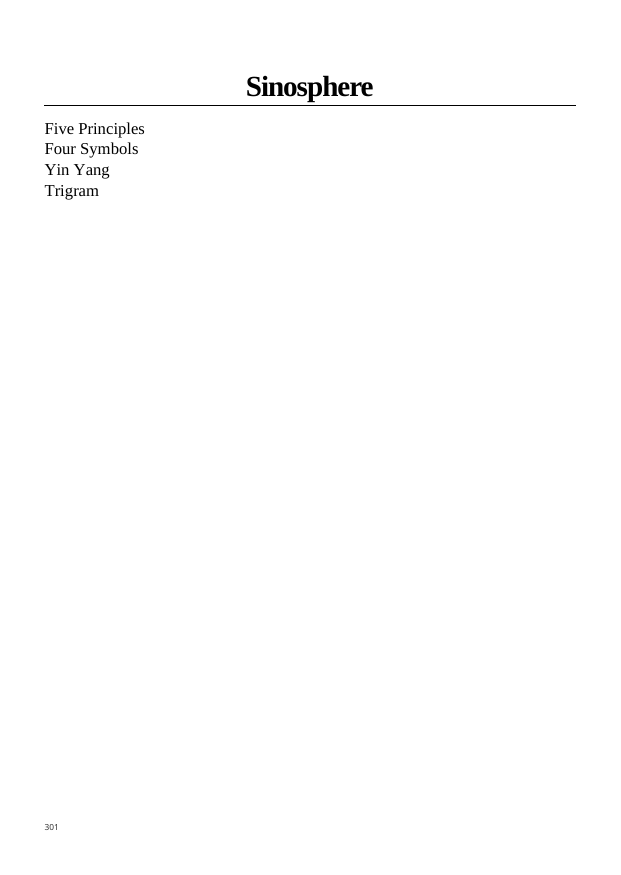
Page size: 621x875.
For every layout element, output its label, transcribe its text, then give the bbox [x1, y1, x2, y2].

text Four Symbols [44, 139, 576, 158]
subtitle Sinosphere [44, 69, 576, 105]
text Yin Yang [44, 160, 576, 179]
text Trigram [44, 180, 576, 199]
text Five Principles [44, 118, 576, 138]
